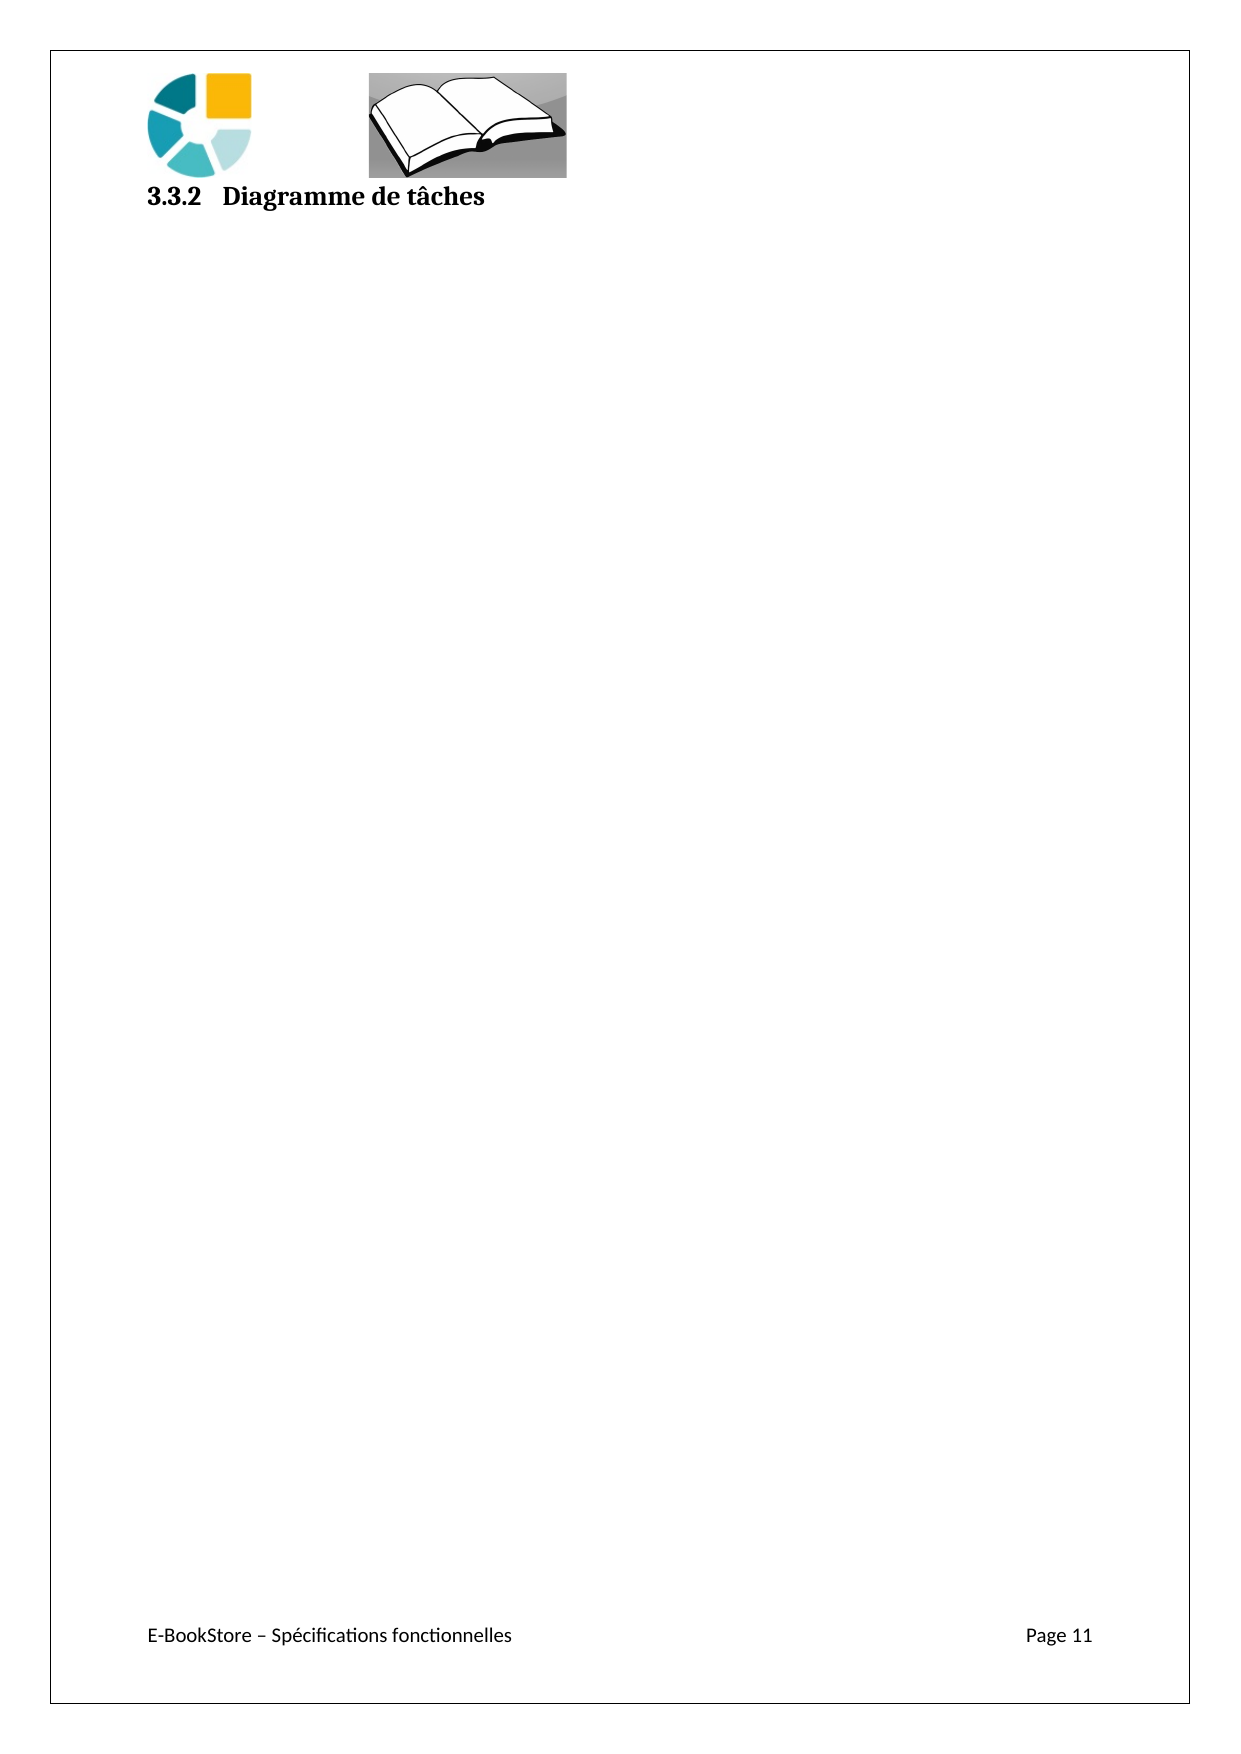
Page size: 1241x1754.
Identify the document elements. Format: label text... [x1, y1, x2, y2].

picture [368, 73, 567, 178]
subtitle Diagramme de tâches [147, 181, 1093, 213]
picture [147, 73, 252, 178]
